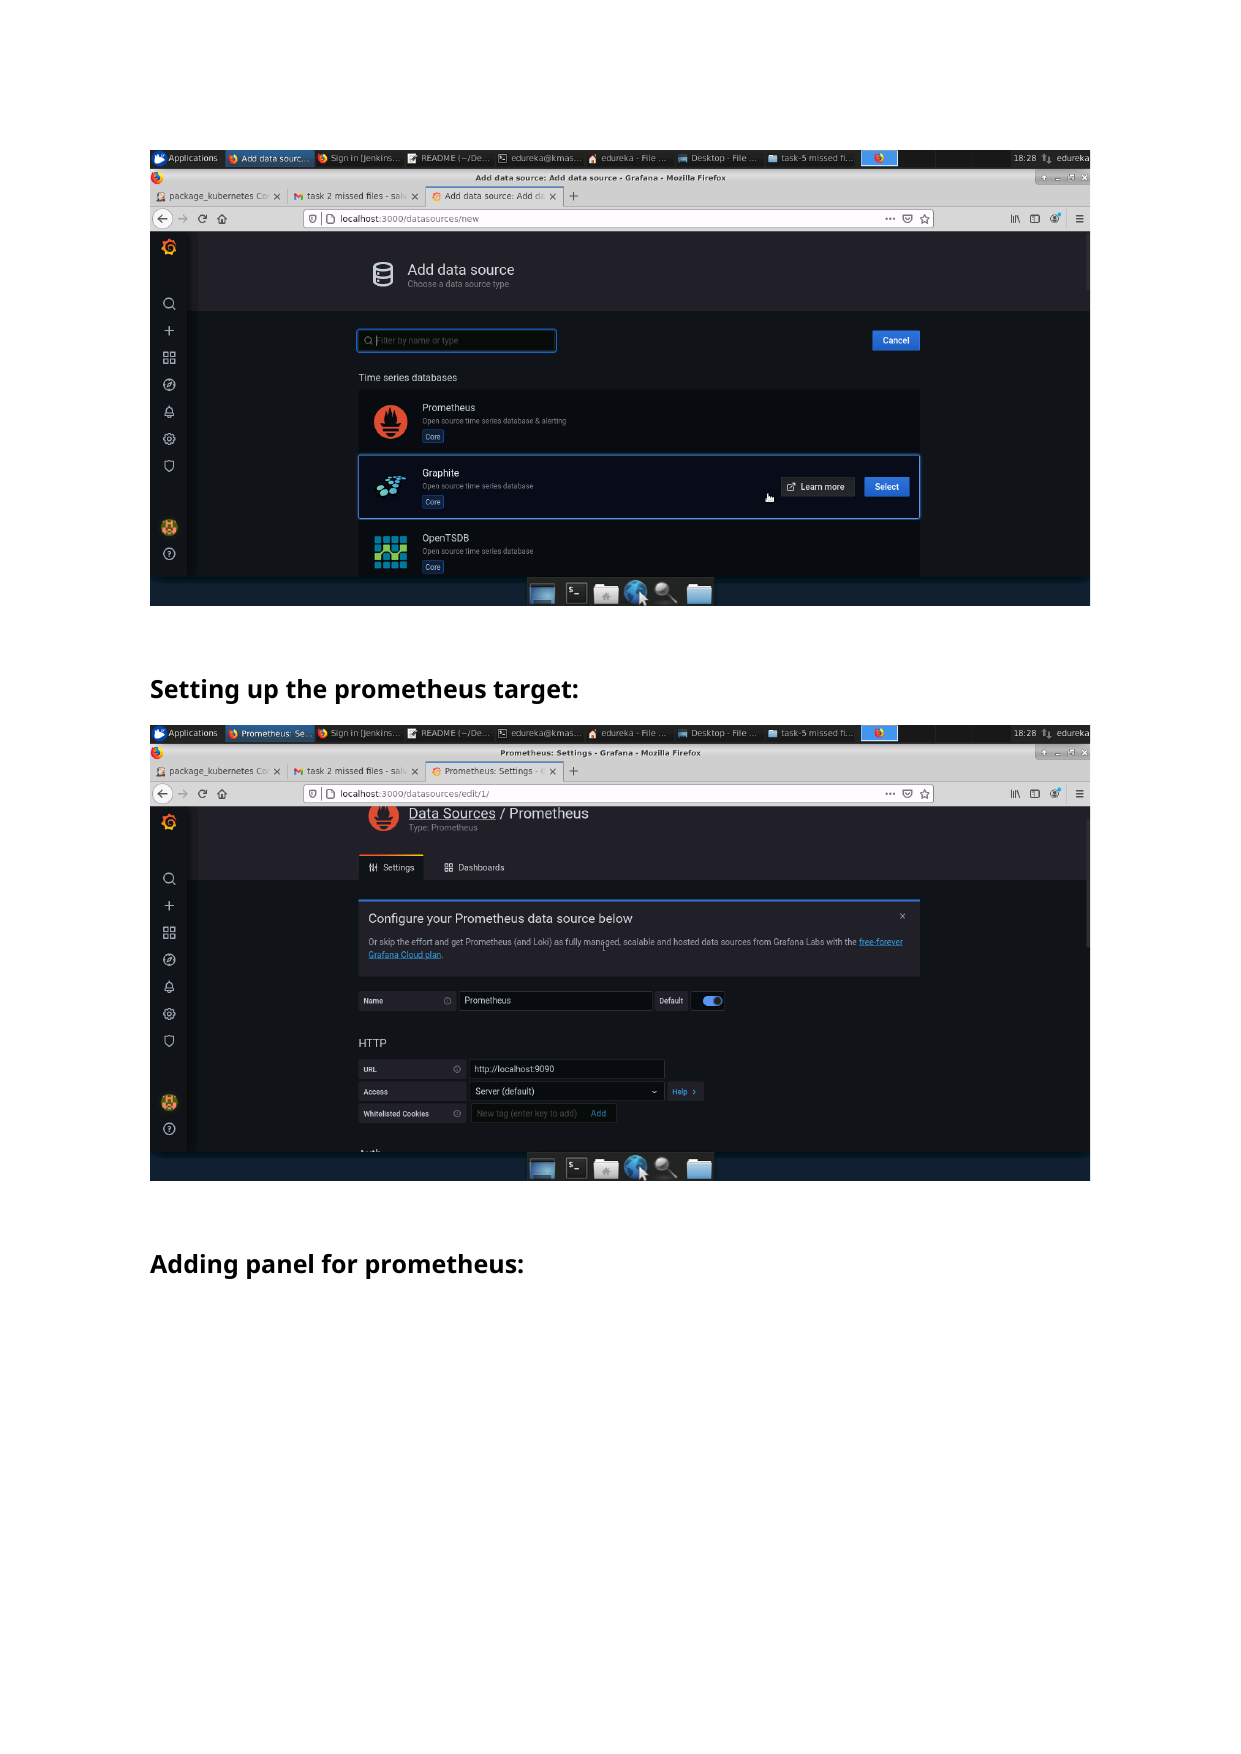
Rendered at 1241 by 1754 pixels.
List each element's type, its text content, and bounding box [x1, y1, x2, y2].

text Adding panel for prometheus: [150, 1247, 1090, 1281]
text Setting up the prometheus target: [150, 672, 1090, 706]
